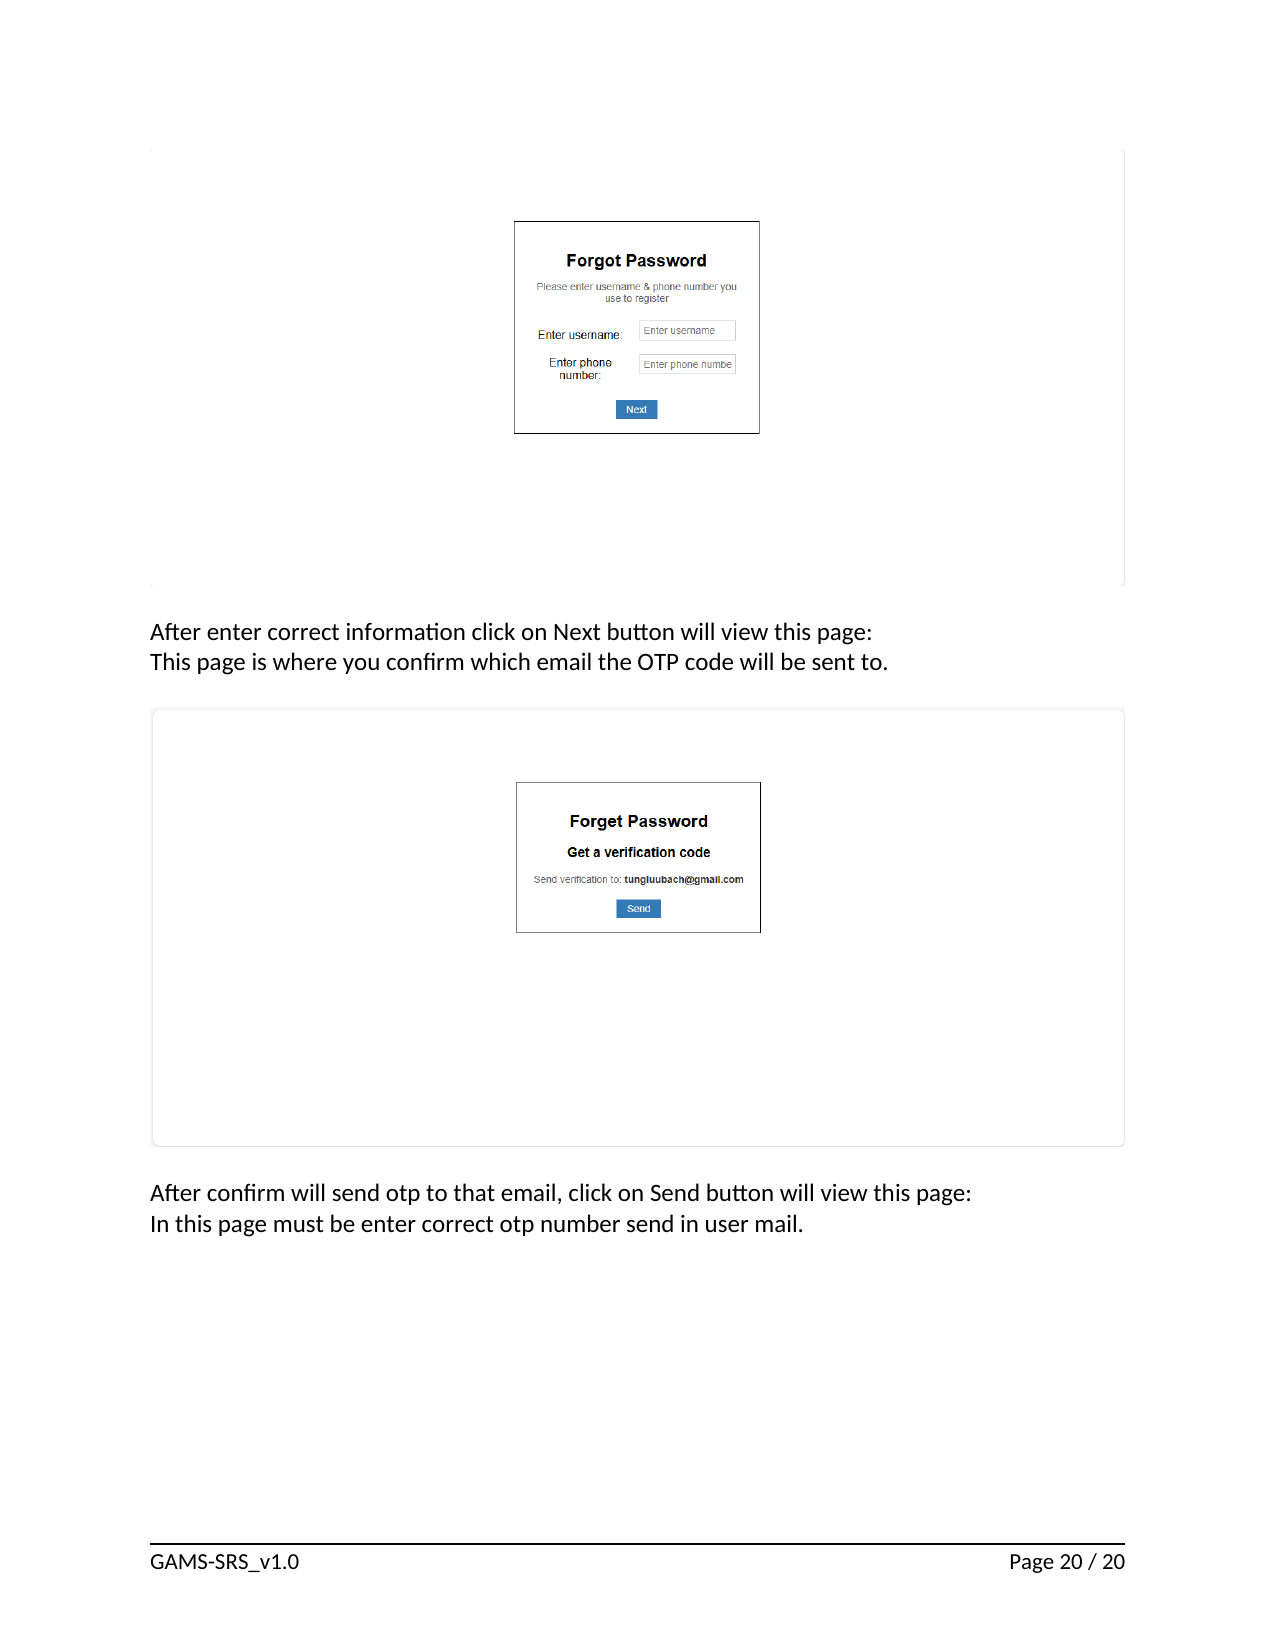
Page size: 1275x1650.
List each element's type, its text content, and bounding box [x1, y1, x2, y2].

picture [150, 707, 1125, 1147]
picture [150, 150, 1125, 586]
text After confirm will send otp to that email, click on Send button will view this page: [150, 1178, 1125, 1208]
text After enter correct information click on Next button will view this page: [150, 616, 1125, 646]
text This page is where you confirm which email the OTP code will be sent to. [150, 646, 1125, 677]
text In this page must be enter correct otp number send in user mail. [150, 1208, 1125, 1239]
